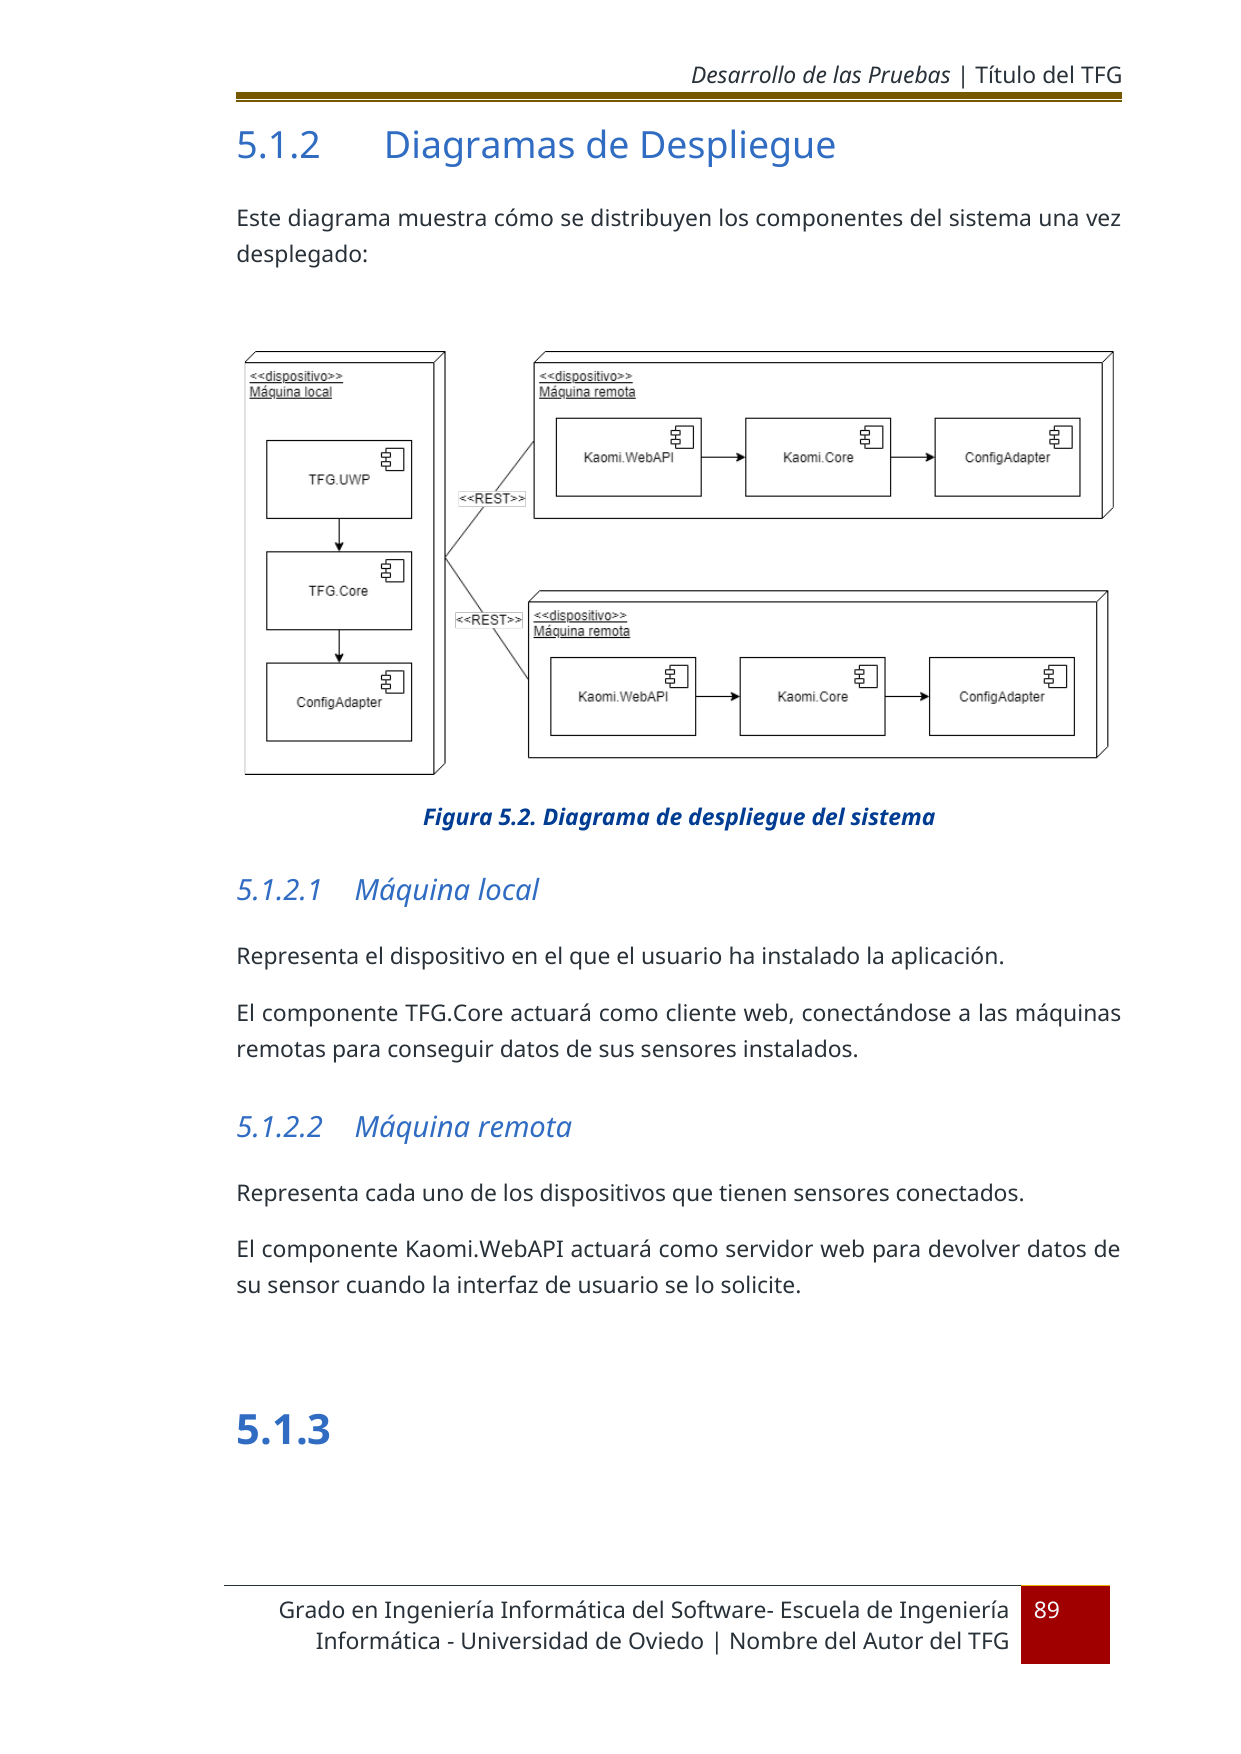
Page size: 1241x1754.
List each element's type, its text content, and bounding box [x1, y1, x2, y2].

text El componente Kaomi.WebAPI actuará como servidor web para devolver datos de su sensor cuando la interfaz de usuario se lo solicite. [236, 1233, 1122, 1301]
text Representa cada uno de los dispositivos que tienen sensores conectados. [236, 1177, 1122, 1208]
text Figura 5.2. Diagrama de despliegue del sistema [236, 801, 1122, 832]
subtitle Máquina local [236, 869, 1122, 909]
text Representa el dispositivo en el que el usuario ha instalado la aplicación. [236, 940, 1122, 971]
subtitle Máquina remota [236, 1106, 1122, 1146]
picture [244, 351, 1114, 775]
text Este diagrama muestra cómo se distribuyen los componentes del sistema una vez desplegado: [236, 202, 1122, 269]
subtitle Diagramas de Despliegue [236, 118, 1122, 169]
text El componente TFG.Core actuará como cliente web, conectándose a las máquinas remotas para conseguir datos de sus sensores instalados. [236, 997, 1122, 1064]
